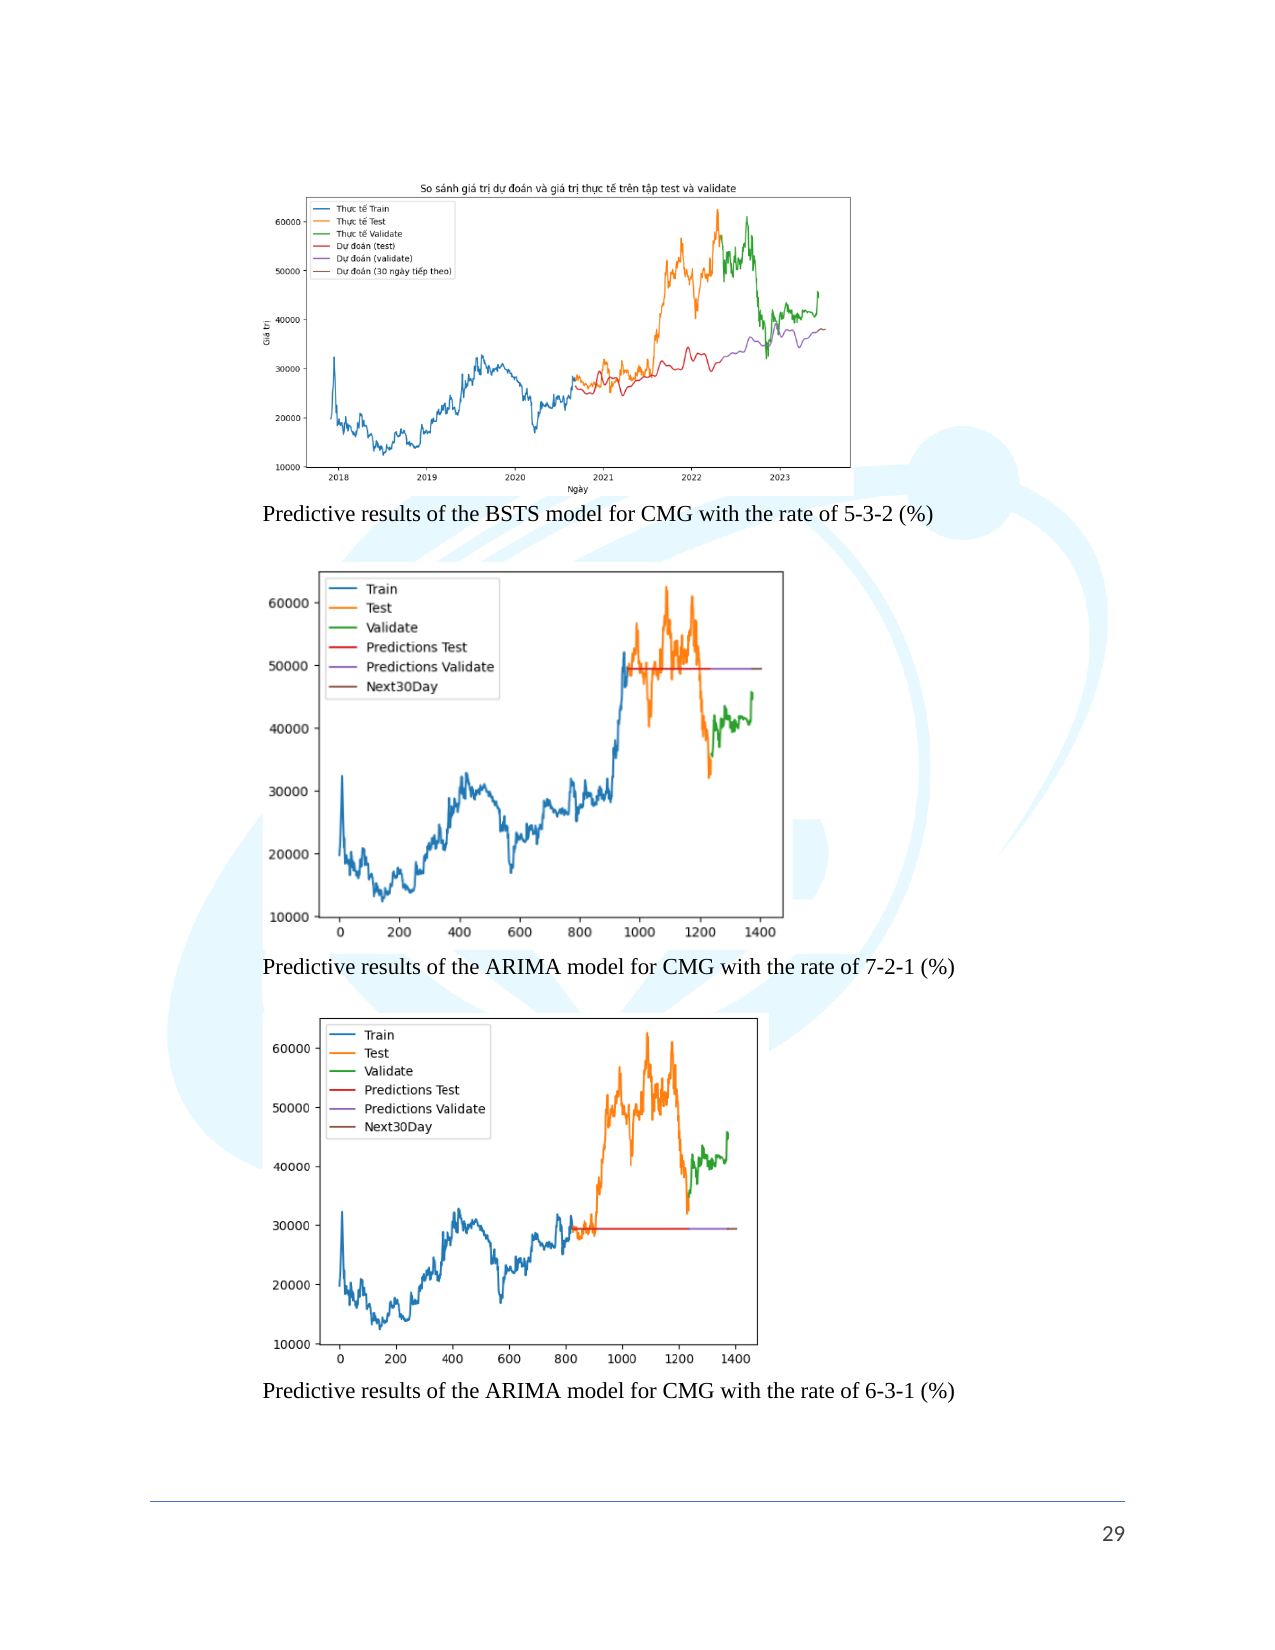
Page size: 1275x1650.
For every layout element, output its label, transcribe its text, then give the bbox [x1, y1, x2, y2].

list Predictive results of the ARIMA model for CMG with the rate of 6-3-1 (%) [262, 1377, 1125, 1403]
list Predictive results of the ARIMA model for CMG with the rate of 7-2-1 (%) [262, 953, 1125, 980]
picture [262, 562, 793, 950]
picture [262, 180, 854, 496]
list Predictive results of the BSTS model for CMG with the rate of 5-3-2 (%) [262, 500, 1125, 526]
picture [262, 1013, 769, 1373]
